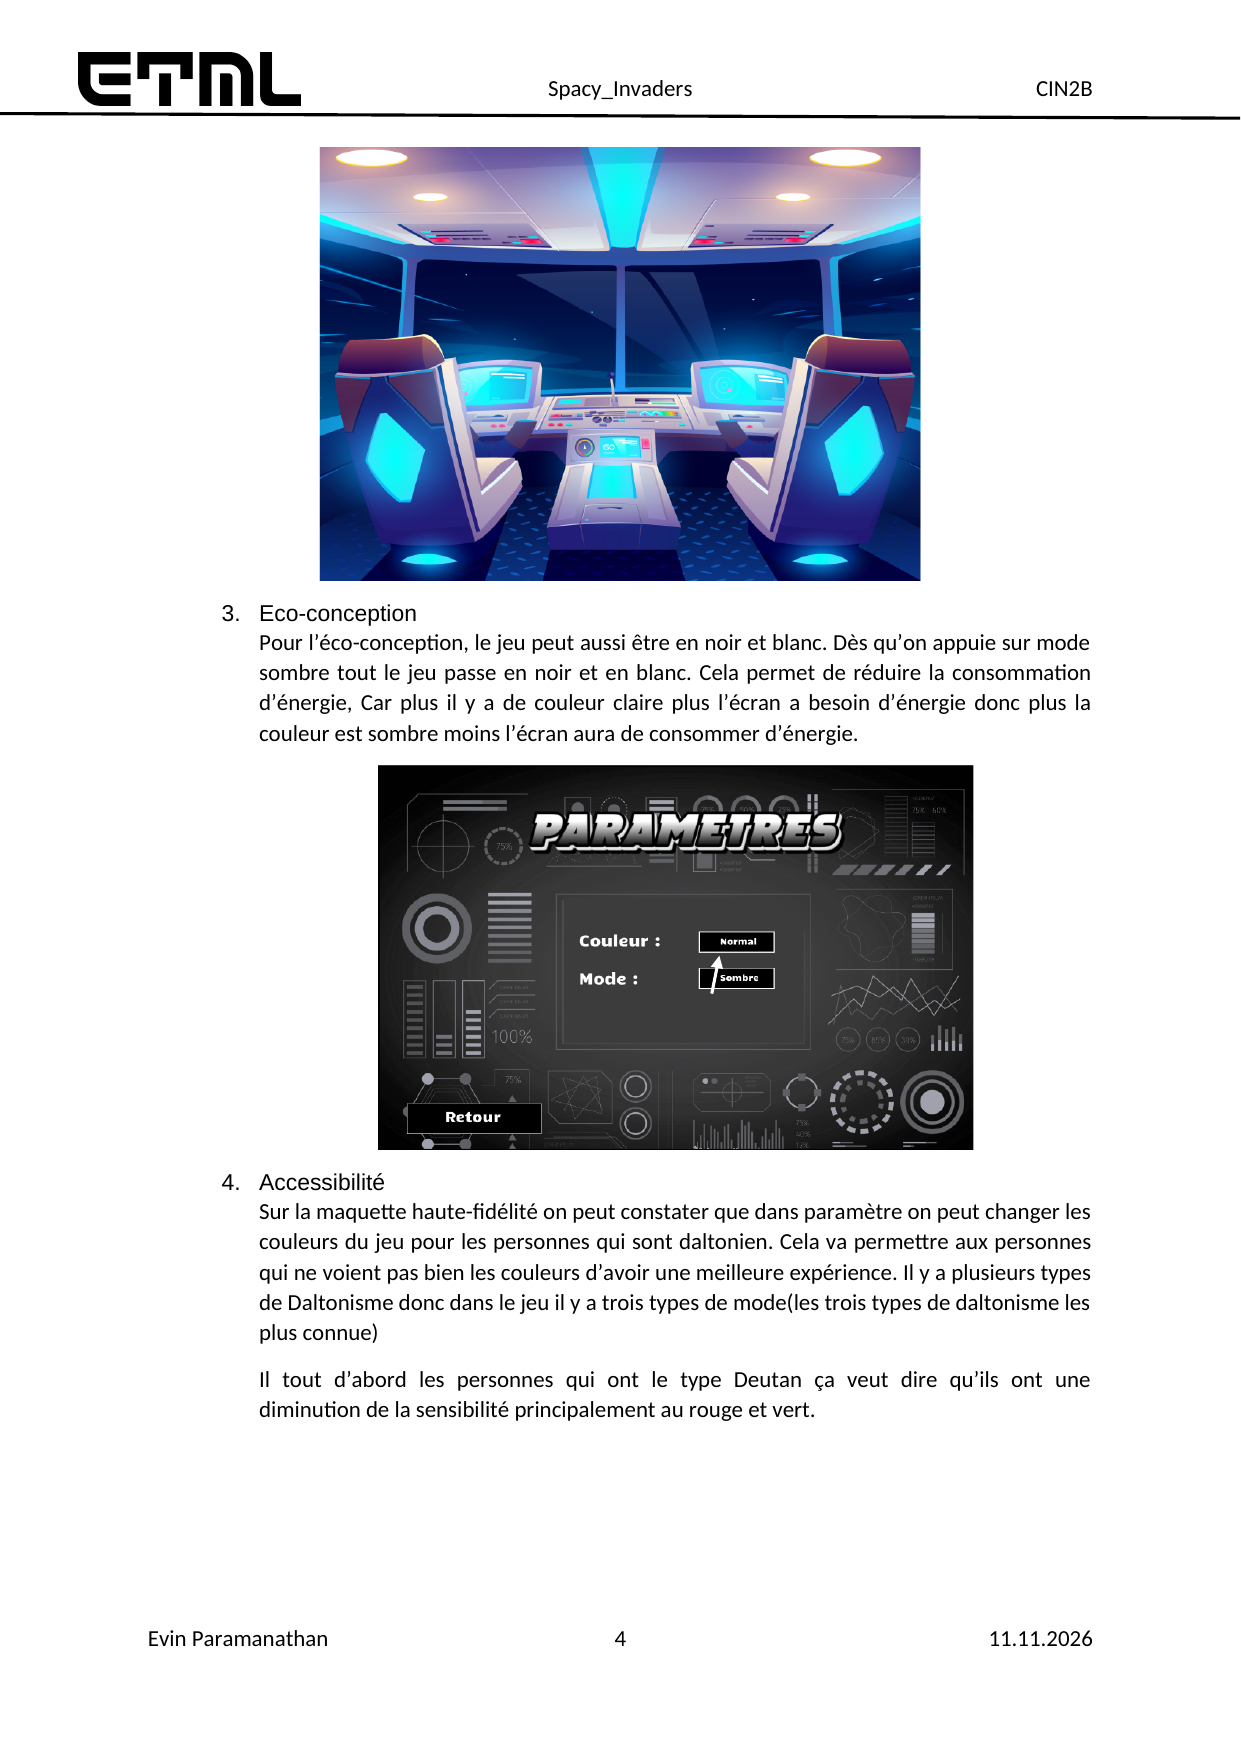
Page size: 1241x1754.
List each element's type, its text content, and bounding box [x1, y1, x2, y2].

text Il tout d’abord les personnes qui ont le type Deutan ça veut dire qu’ils ont une diminution de la sensibilité principalement au rouge et vert. [259, 1365, 1092, 1423]
picture [378, 765, 974, 1150]
subtitle Accessibilité [221, 1169, 1092, 1195]
picture [78, 52, 301, 106]
text Pour l’éco-conception, le jeu peut aussi être en noir et blanc. Dès qu’on appuie sur mode sombre tout le jeu passe en noir et en blanc. Cela permet de réduire la consommation d’énergie, Car plus il y a de couleur claire plus l’écran a besoin d’énergie donc plus la couleur est sombre moins l’écran aura de consommer d’énergie. [259, 628, 1092, 747]
subtitle Eco-conception [221, 599, 1092, 626]
text Sur la maquette haute-fidélité on peut constater que dans paramètre on peut changer les couleurs du jeu pour les personnes qui sont daltonien. Cela va permettre aux personnes qui ne voient pas bien les couleurs d’avoir une meilleure expérience. Il y a plusieurs types de Daltonisme donc dans le jeu il y a trois types de mode(les trois types de daltonisme les plus connue) [259, 1197, 1092, 1346]
